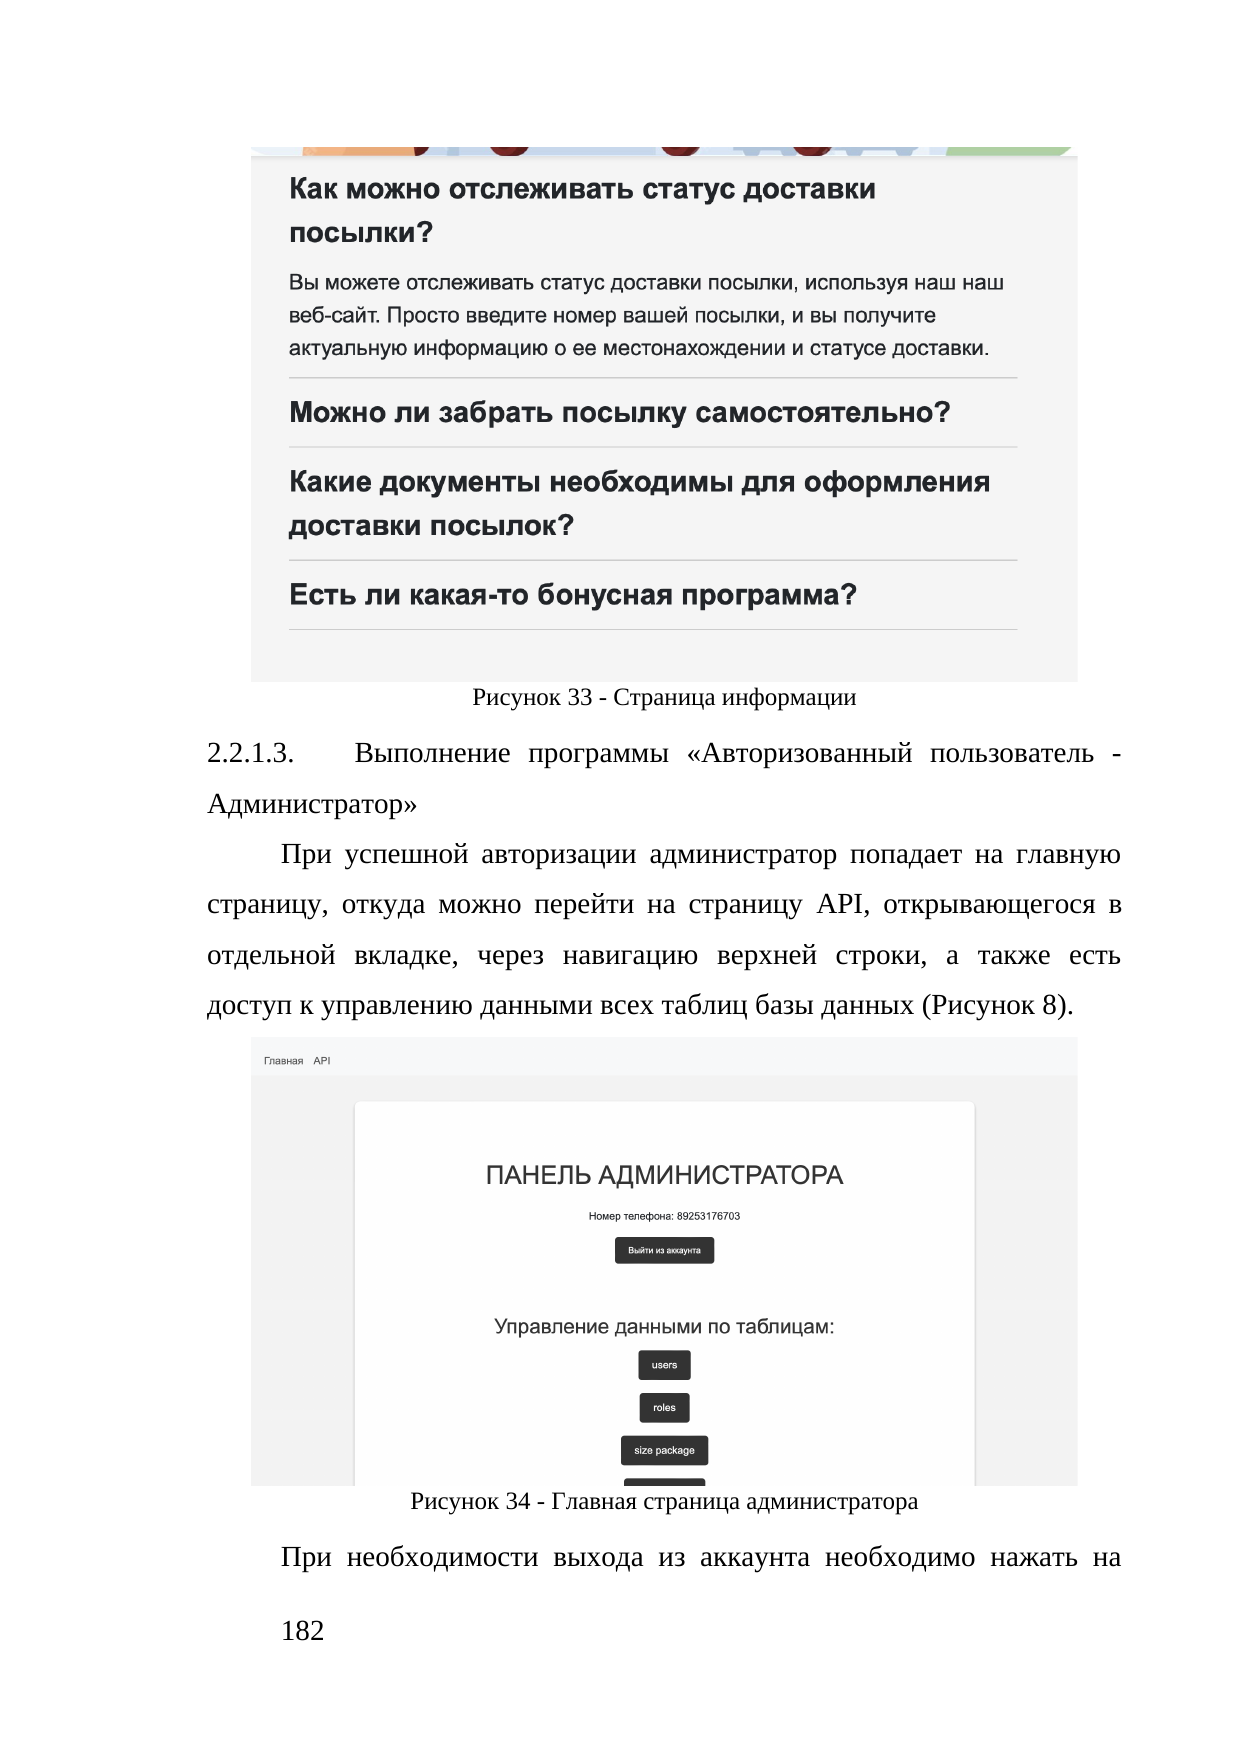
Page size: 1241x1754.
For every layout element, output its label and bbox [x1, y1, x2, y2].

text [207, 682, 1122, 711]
picture [251, 147, 1078, 682]
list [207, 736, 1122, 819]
picture [251, 1037, 1078, 1486]
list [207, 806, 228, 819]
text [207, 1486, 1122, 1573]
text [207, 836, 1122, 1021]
